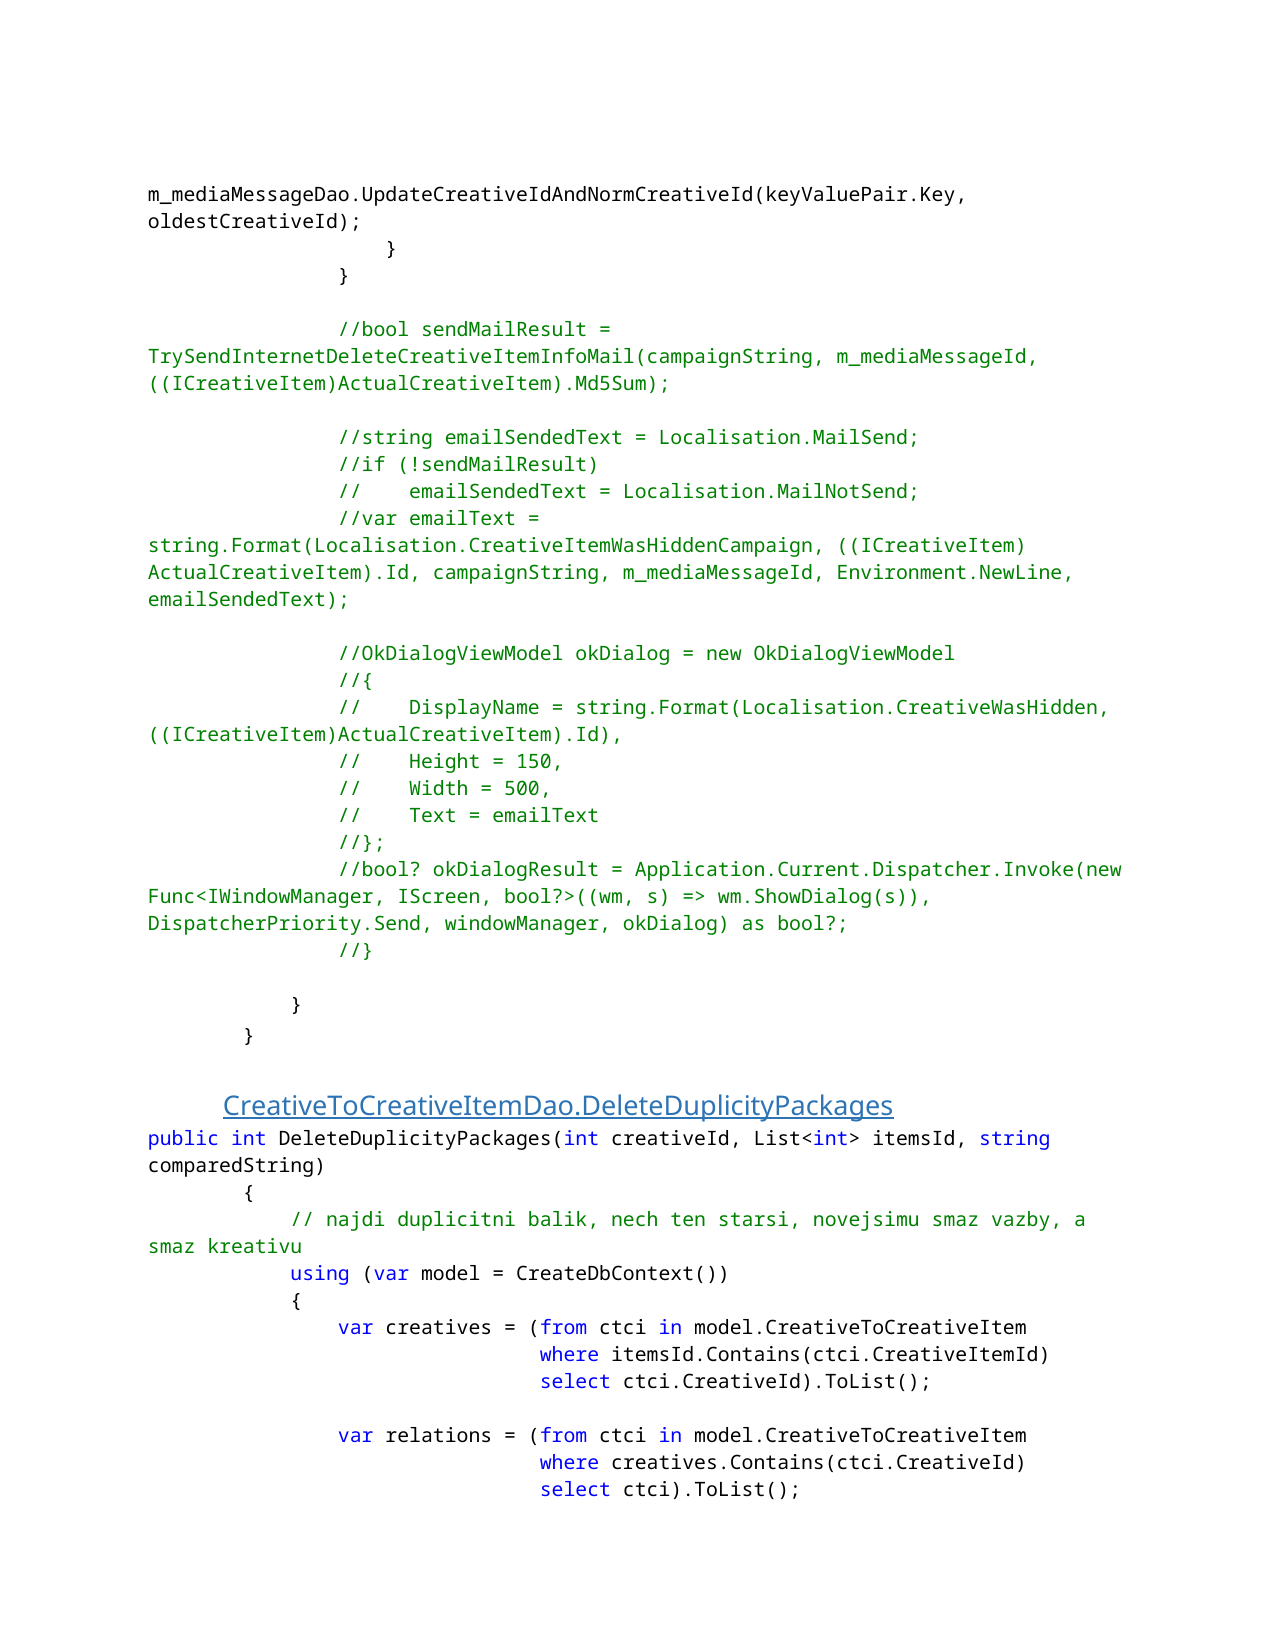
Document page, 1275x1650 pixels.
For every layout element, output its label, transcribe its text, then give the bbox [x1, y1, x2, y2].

text //if (!sendMailResult) [148, 450, 1127, 477]
text // najdi duplicitni balik, nech ten starsi, novejsimu smaz vazby, a smaz kreativu [148, 1206, 1127, 1259]
subtitle CreativeToCreativeItemDao.DeleteDuplicityPackages [223, 1086, 1127, 1123]
text //}; [148, 828, 1127, 855]
text { [148, 1178, 1127, 1206]
text // DisplayName = string.Format(Localisation.CreativeWasHidden, ((ICreativeItem)ActualCreativeItem).Id), [148, 693, 1127, 747]
text // Width = 500, [148, 774, 1127, 801]
text //bool? okDialogResult = Application.Current.Dispatcher.Invoke(new Func<IWindowManager, IScreen, bool?>((wm, s) => wm.ShowDialog(s)), DispatcherPriority.Send, windowManager, okDialog) as bool?; [148, 855, 1127, 936]
text } [148, 262, 1127, 288]
text where itemsId.Contains(ctci.CreativeItemId) [148, 1340, 1127, 1367]
text { [148, 1286, 1127, 1313]
text // Height = 150, [148, 747, 1127, 774]
text } [148, 234, 1127, 262]
text select ctci).ToList(); [148, 1475, 1127, 1502]
text using (var model = CreateDbContext()) [148, 1259, 1127, 1286]
text //string emailSendedText = Localisation.MailSend; [148, 423, 1127, 450]
text } [148, 1021, 1127, 1048]
text //{ [148, 666, 1127, 693]
text //var emailText = string.Format(Localisation.CreativeItemWasHiddenCampaign, ((ICreativeItem) ActualCreativeItem).Id, campaignString, m_mediaMessageId, Environment.NewLine, emailSendedText); [148, 504, 1127, 612]
text var relations = (from ctci in model.CreativeToCreativeItem [148, 1421, 1127, 1448]
text //bool sendMailResult = TrySendInternetDeleteCreativeItemInfoMail(campaignString, m_mediaMessageId, ((ICreativeItem)ActualCreativeItem).Md5Sum); [148, 316, 1127, 396]
text select ctci.CreativeId).ToList(); [148, 1367, 1127, 1394]
text //} [148, 936, 1127, 963]
text } [148, 990, 1127, 1017]
text var creatives = (from ctci in model.CreativeToCreativeItem [148, 1313, 1127, 1340]
text where creatives.Contains(ctci.CreativeId) [148, 1448, 1127, 1475]
text public int DeleteDuplicityPackages(int creativeId, List<int> itemsId, string comparedString) [148, 1124, 1127, 1178]
text //OkDialogViewModel okDialog = new OkDialogViewModel [148, 639, 1127, 666]
text m_mediaMessageDao.UpdateCreativeIdAndNormCreativeId(keyValuePair.Key, oldestCreativeId); [148, 148, 1127, 234]
text // emailSendedText = Localisation.MailNotSend; [148, 477, 1127, 504]
text // Text = emailText [148, 801, 1127, 828]
